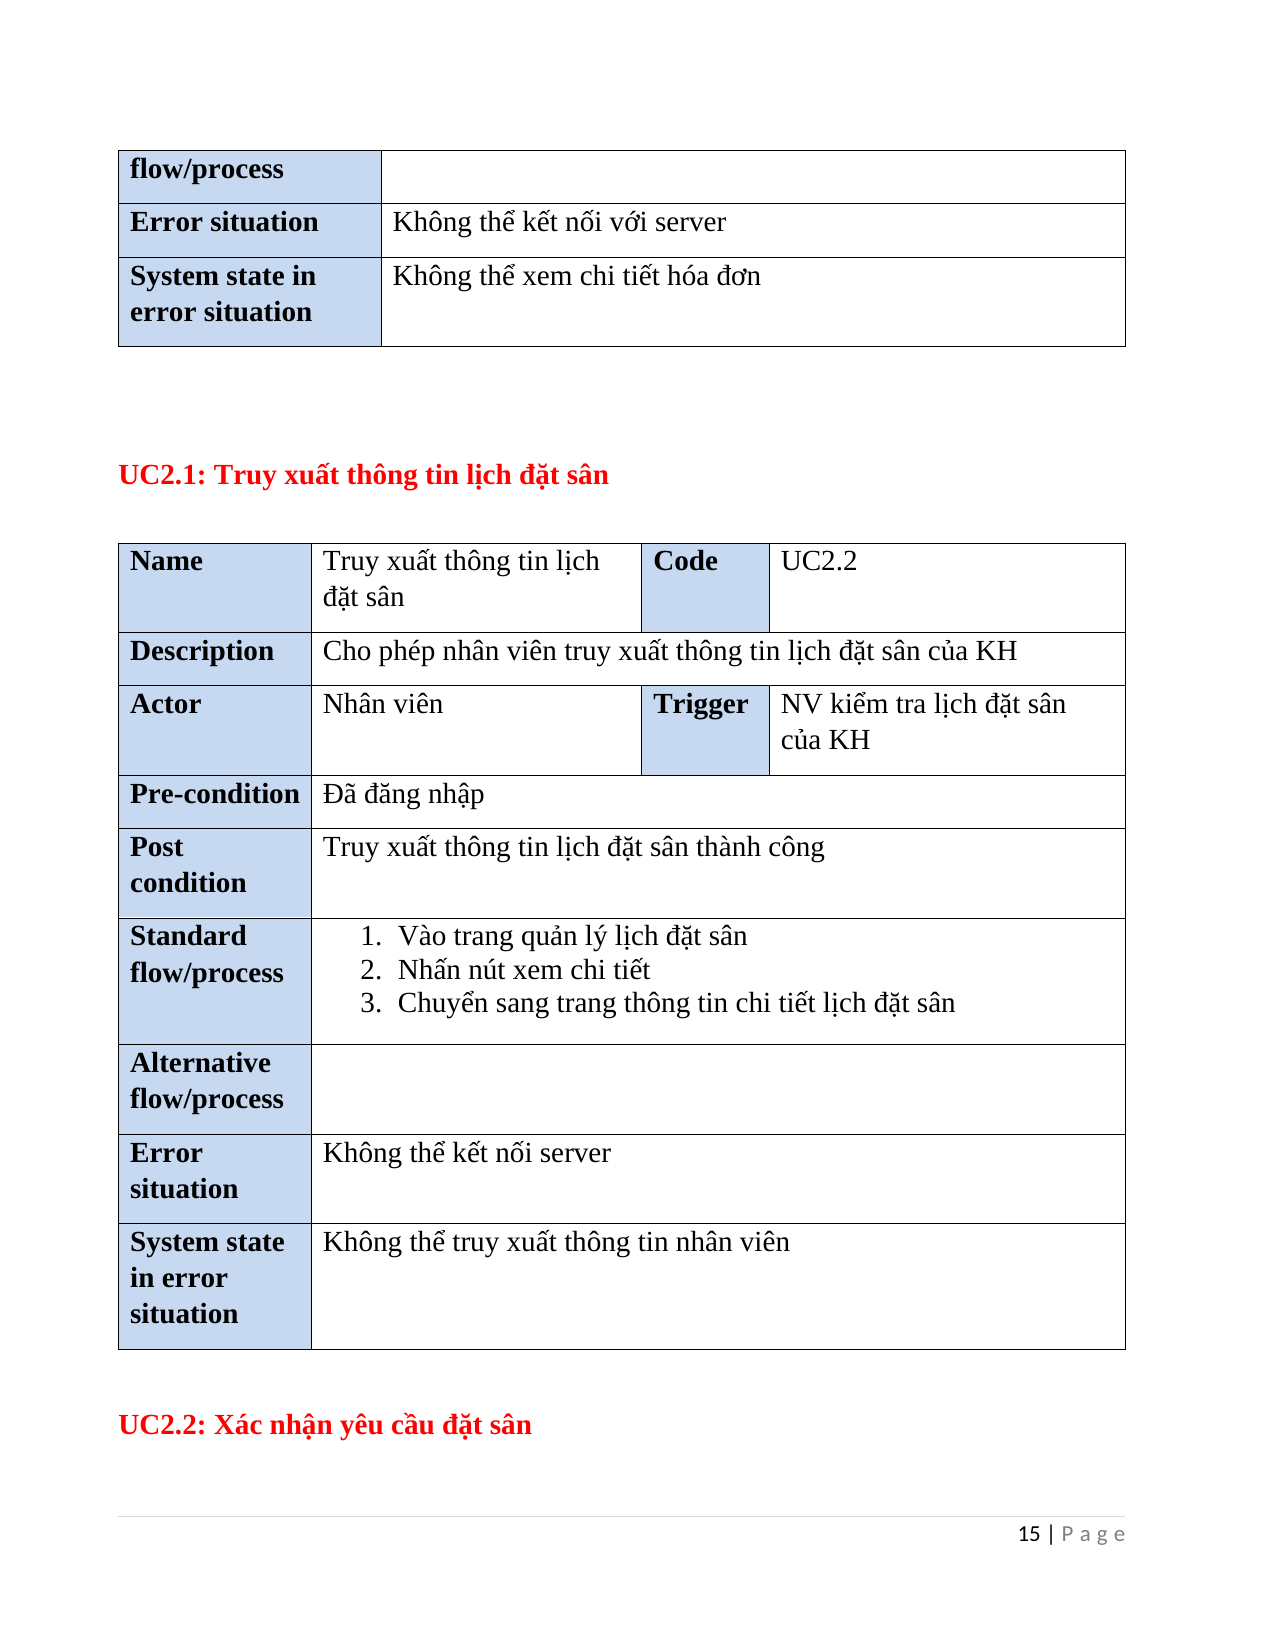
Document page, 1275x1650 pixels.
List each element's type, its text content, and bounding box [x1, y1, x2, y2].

table_cell System state in error situation [119, 258, 381, 346]
table_cell Không thể kết nối server [312, 1135, 1125, 1223]
table_cell Alternative flow/process [119, 1045, 311, 1134]
table_header UC2.2 [770, 544, 1125, 632]
table_cell Standard flow/process [119, 919, 311, 1044]
table_header Code [642, 544, 769, 632]
table_cell System state in error situation [119, 1224, 311, 1349]
table_cell Cho phép nhân viên truy xuất thông tin lịch đặt sân của KH [312, 633, 1125, 685]
table_cell Đã đăng nhập [312, 776, 1125, 828]
table_cell Error situation [119, 204, 381, 257]
subtitle UC2.2: Xác nhận yêu cầu đặt sân [118, 1407, 1125, 1440]
table_cell Pre-condition [119, 776, 311, 828]
table_cell Nhân viên [312, 686, 641, 775]
table_header Name [119, 544, 311, 632]
table_cell Actor [119, 686, 311, 775]
table_cell Không thể kết nối với server [382, 204, 1125, 257]
table_cell Error situation [119, 1135, 311, 1223]
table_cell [119, 151, 381, 203]
table_cell Vào trang quản lý lịch đặt sân Nhấn nút xem chi tiết Chuyển sang trang thông tin chi tiết lịch đặt sân [312, 919, 1125, 1044]
table_cell Không thể xem chi tiết hóa đơn [382, 258, 1125, 346]
table_cell Trigger [642, 686, 769, 775]
table_cell Post condition [119, 829, 311, 917]
table_cell Description [119, 633, 311, 685]
table_header Truy xuất thông tin lịch đặt sân [312, 544, 641, 632]
subtitle UC2.1: Truy xuất thông tin lịch đặt sân [118, 457, 1125, 491]
table_cell [312, 1045, 1125, 1134]
table_cell NV kiểm tra lịch đặt sân của KH [770, 686, 1125, 775]
table_cell Truy xuất thông tin lịch đặt sân thành công [312, 829, 1125, 917]
table_cell [382, 151, 1125, 203]
table_cell Không thể truy xuất thông tin nhân viên [312, 1224, 1125, 1349]
